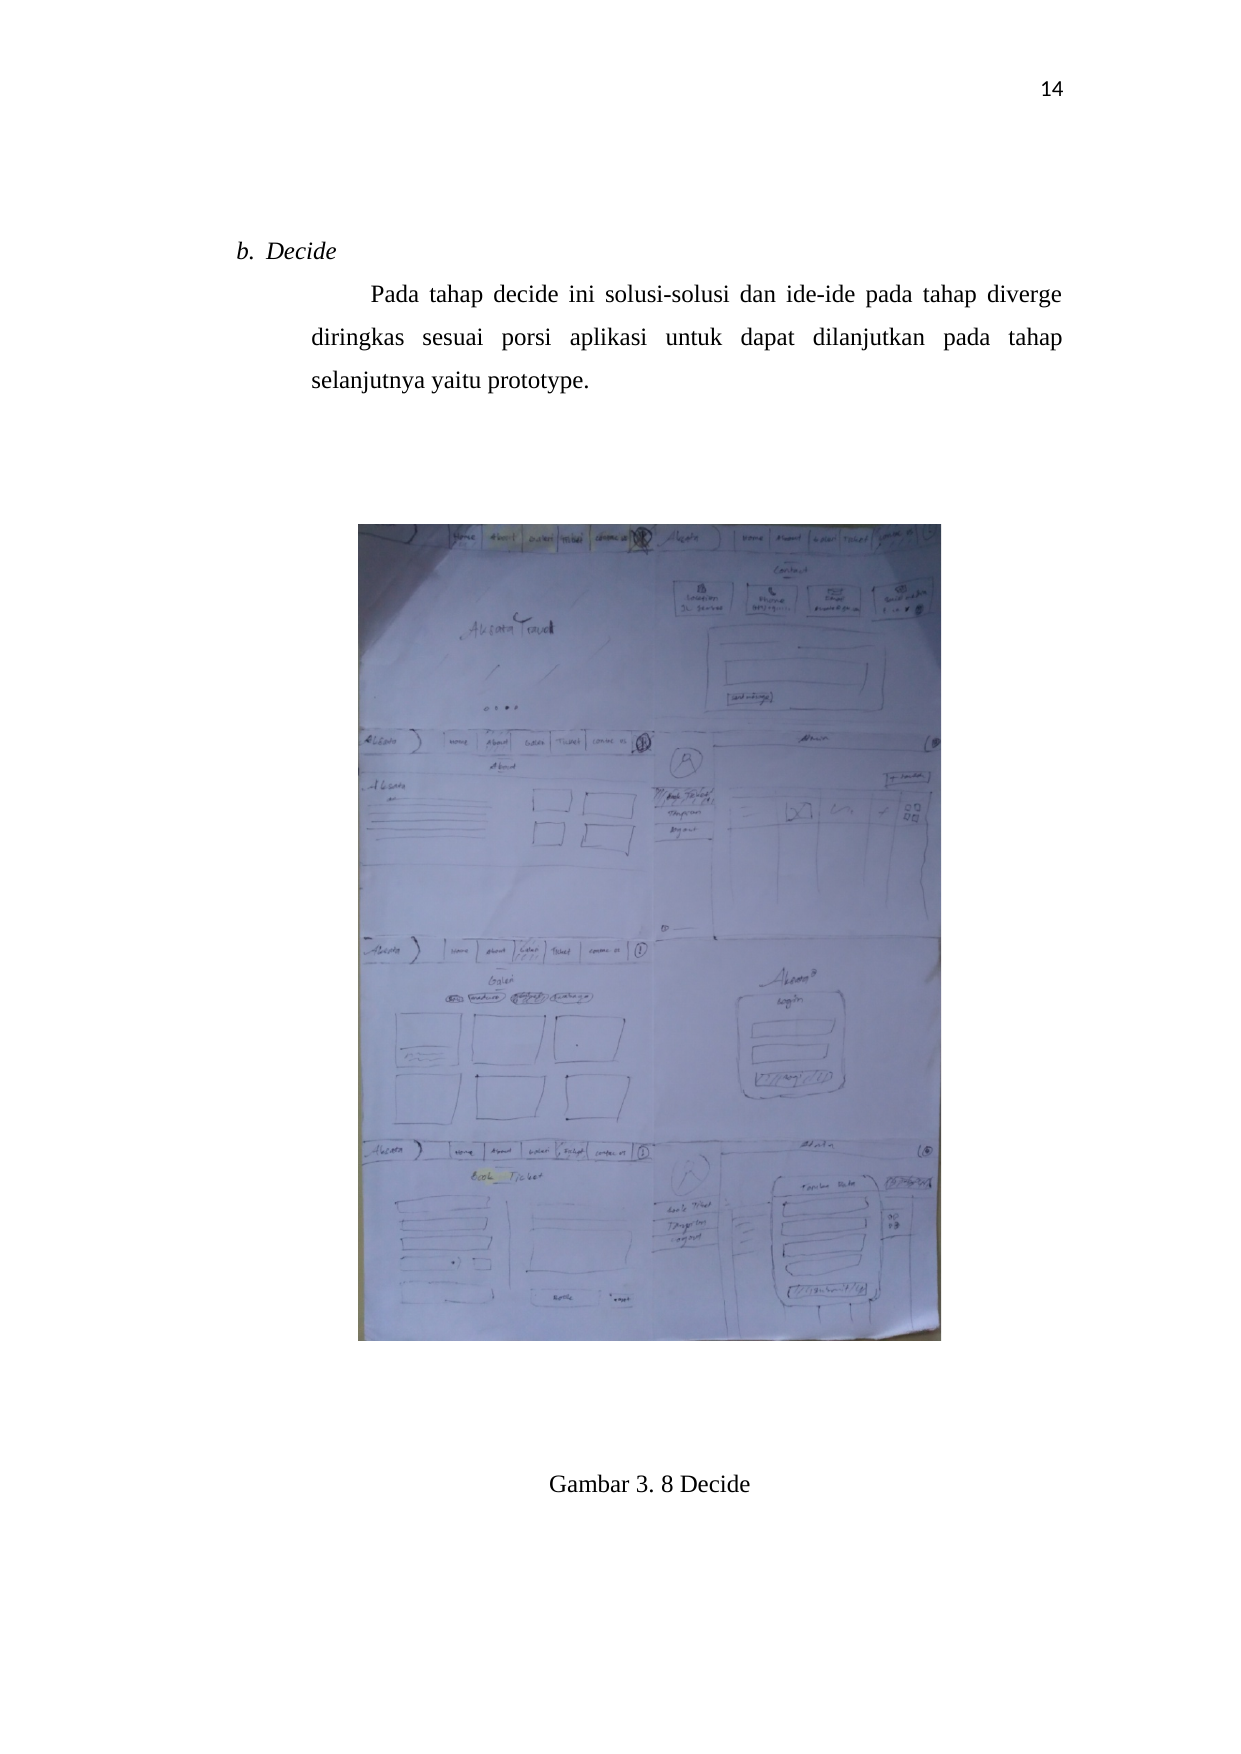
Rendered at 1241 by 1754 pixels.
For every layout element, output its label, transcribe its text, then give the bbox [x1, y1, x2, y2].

picture [358, 524, 942, 1340]
subtitle Decide [236, 236, 1063, 265]
text Pada tahap decide ini solusi-solusi dan ide-ide pada tahap diverge diringkas sesuai porsi aplikasi untuk dapat dilanjutkan pada tahap selanjutnya yaitu prototype. [311, 279, 1063, 394]
text Gambar 3. 8 Decide [236, 1469, 1063, 1498]
